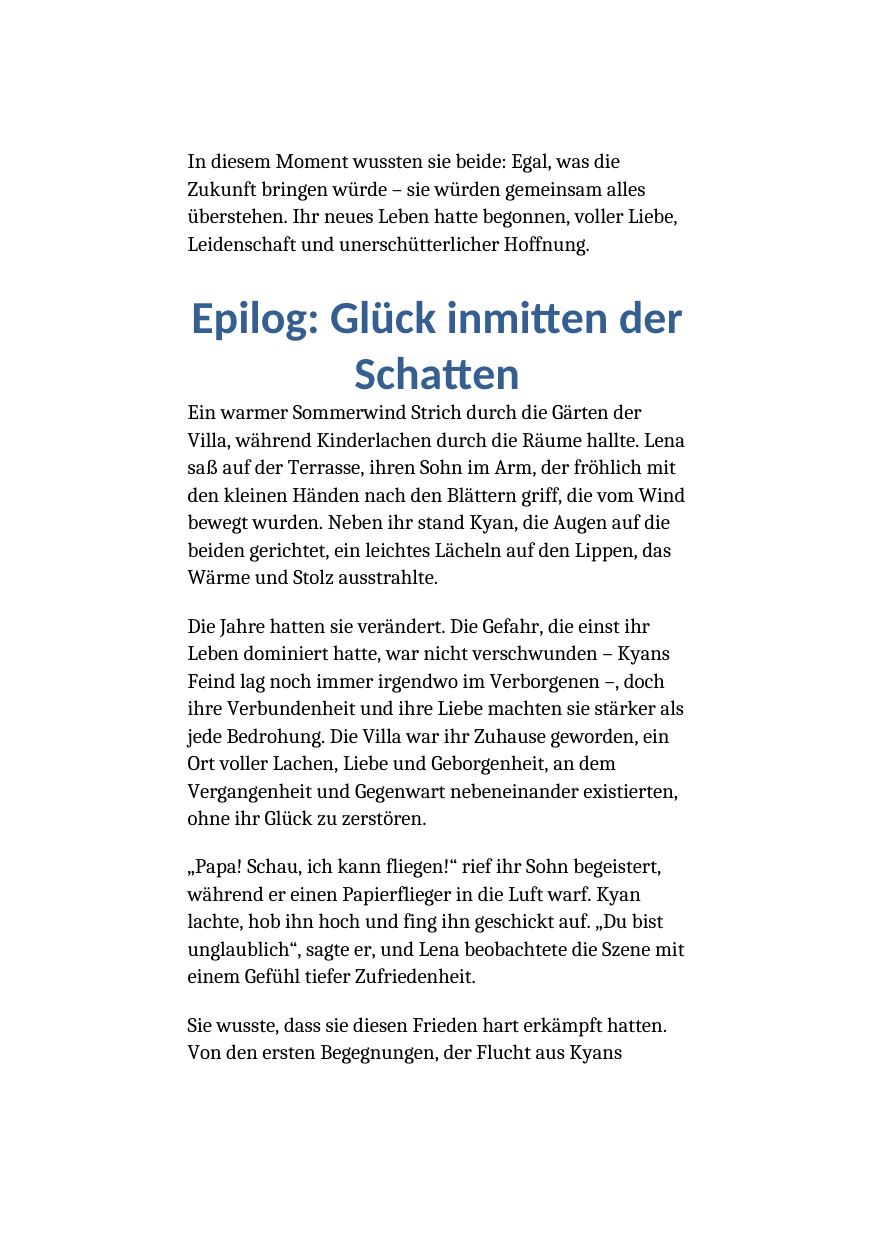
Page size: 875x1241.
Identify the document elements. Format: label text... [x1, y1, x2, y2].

text Die Jahre hatten sie verändert. Die Gefahr, die einst ihr Leben dominiert hatte, war nicht verschwunden – Kyans Feind lag noch immer irgendwo im Verborgenen –, doch ihre Verbundenheit und ihre Liebe machten sie stärker als jede Bedrohung. Die Villa war ihr Zuhause geworden, ein Ort voller Lachen, Liebe und Geborgenheit, an dem Vergangenheit und Gegenwart nebeneinander existierten, ohne ihr Glück zu zerstören. [187, 614, 687, 831]
text In diesem Moment wussten sie beide: Egal, was die Zukunft bringen würde – sie würden gemeinsam alles überstehen. Ihr neues Leben hatte begonnen, voller Liebe, Leidenschaft und unerschütterlicher Hoffnung. [187, 150, 687, 256]
subtitle Epilog: Glück inmitten der Schatten [187, 289, 687, 401]
text „Papa! Schau, ich kann fliegen!“ rief ihr Sohn begeistert, während er einen Papierflieger in die Luft warf. Kyan lachte, hob ihn hoch und fing ihn geschickt auf. „Du bist unglaublich“, sagte er, und Lena beobachtete die Szene mit einem Gefühl tiefer Zufriedenheit. [187, 855, 687, 989]
text Ein warmer Sommerwind Strich durch die Gärten der Villa, während Kinderlachen durch die Räume hallte. Lena saß auf der Terrasse, ihren Sohn im Arm, der fröhlich mit den kleinen Händen nach den Blättern griff, die vom Wind bewegt wurden. Neben ihr stand Kyan, die Augen auf die beiden gerichtet, ein leichtes Lächeln auf den Lippen, das Wärme und Stolz ausstrahlte. [187, 401, 687, 590]
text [187, 1013, 687, 1065]
